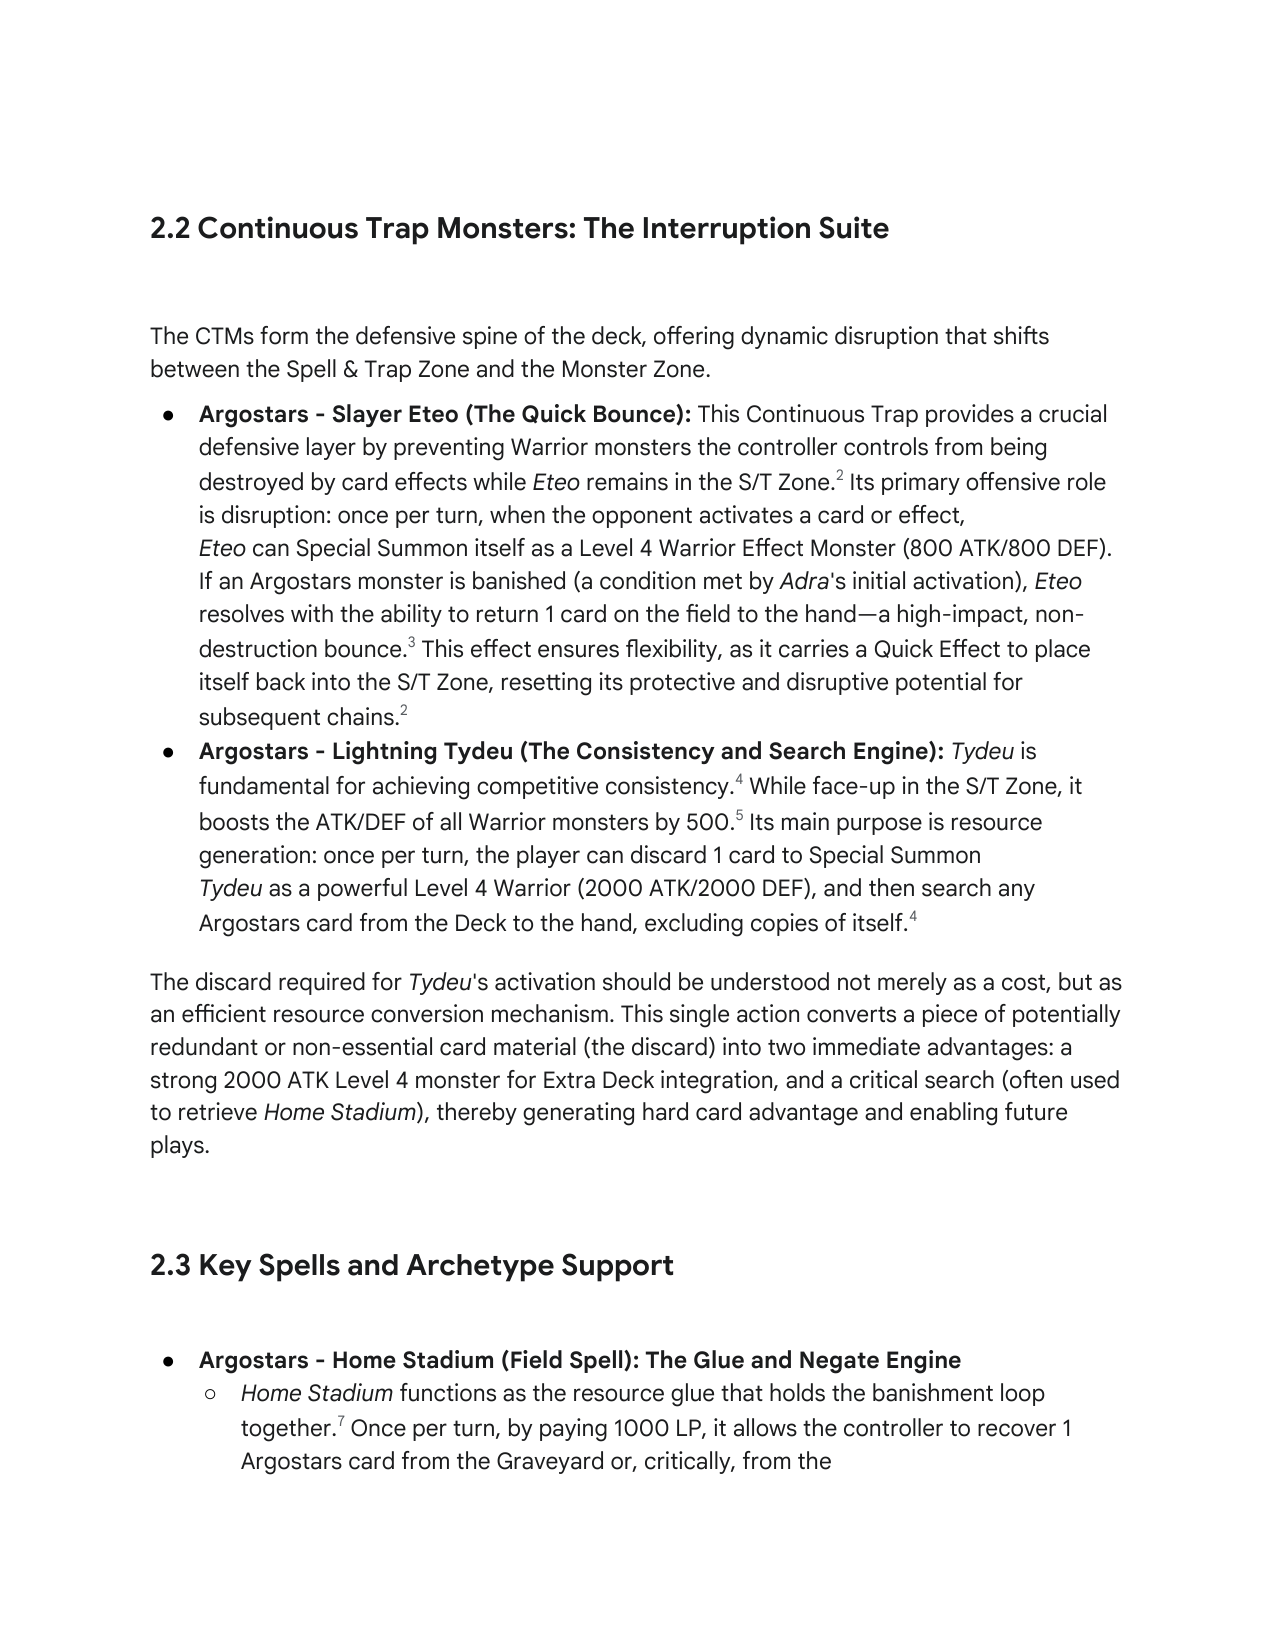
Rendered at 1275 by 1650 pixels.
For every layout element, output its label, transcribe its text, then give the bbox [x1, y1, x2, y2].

text The discard required for Tydeu's activation should be understood not merely as a cost, but as an efficient resource conversion mechanism. This single action converts a piece of potentially redundant or non-essential card material (the discard) into two immediate advantages: a strong 2000 ATK Level 4 monster for Extra Deck integration, and a critical search (often used to retrieve Home Stadium), thereby generating hard card advantage and enabling future plays. [150, 968, 1125, 1160]
list Argostars - Slayer Eteo (The Quick Bounce): This Continuous Trap provides a crucial defensive layer by preventing Warrior monsters the controller controls from being destroyed by card effects while Eteo remains in the S/T Zone.2 Its primary offensive role is disruption: once per turn, when the opponent activates a card or effect, Eteo can Special Summon itself as a Level 4 Warrior Effect Monster (800 ATK/800 DEF). If an Argostars monster is banished (a condition met by Adra's initial activation), Eteo resolves with the ability to return 1 card on the field to the hand—a high-impact, non-destruction bounce.3 This effect ensures flexibility, as it carries a Quick Effect to place itself back into the S/T Zone, resetting its protective and disruptive potential for subsequent chains.2 [161, 401, 1125, 733]
subtitle 2.2 Continuous Trap Monsters: The Interruption Suite [150, 211, 1125, 247]
text The CTMs form the defensive spine of the deck, offering dynamic disruption that shifts between the Spell & Trap Zone and the Monster Zone. [150, 323, 1125, 384]
list Argostars - Lightning Tydeu (The Consistency and Search Engine): Tydeu is fundamental for achieving competitive consistency.4 While face-up in the S/T Zone, it boosts the ATK/DEF of all Warrior monsters by 500.5 Its main purpose is resource generation: once per turn, the player can discard 1 card to Special Summon Tydeu as a powerful Level 4 Warrior (2000 ATK/2000 DEF), and then search any Argostars card from the Deck to the hand, excluding copies of itself.4 [161, 737, 1125, 938]
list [203, 1379, 1125, 1476]
list Argostars - Home Stadium (Field Spell): The Glue and Negate Engine [161, 1346, 1125, 1375]
subtitle 2.3 Key Spells and Archetype Support [150, 1247, 1125, 1283]
